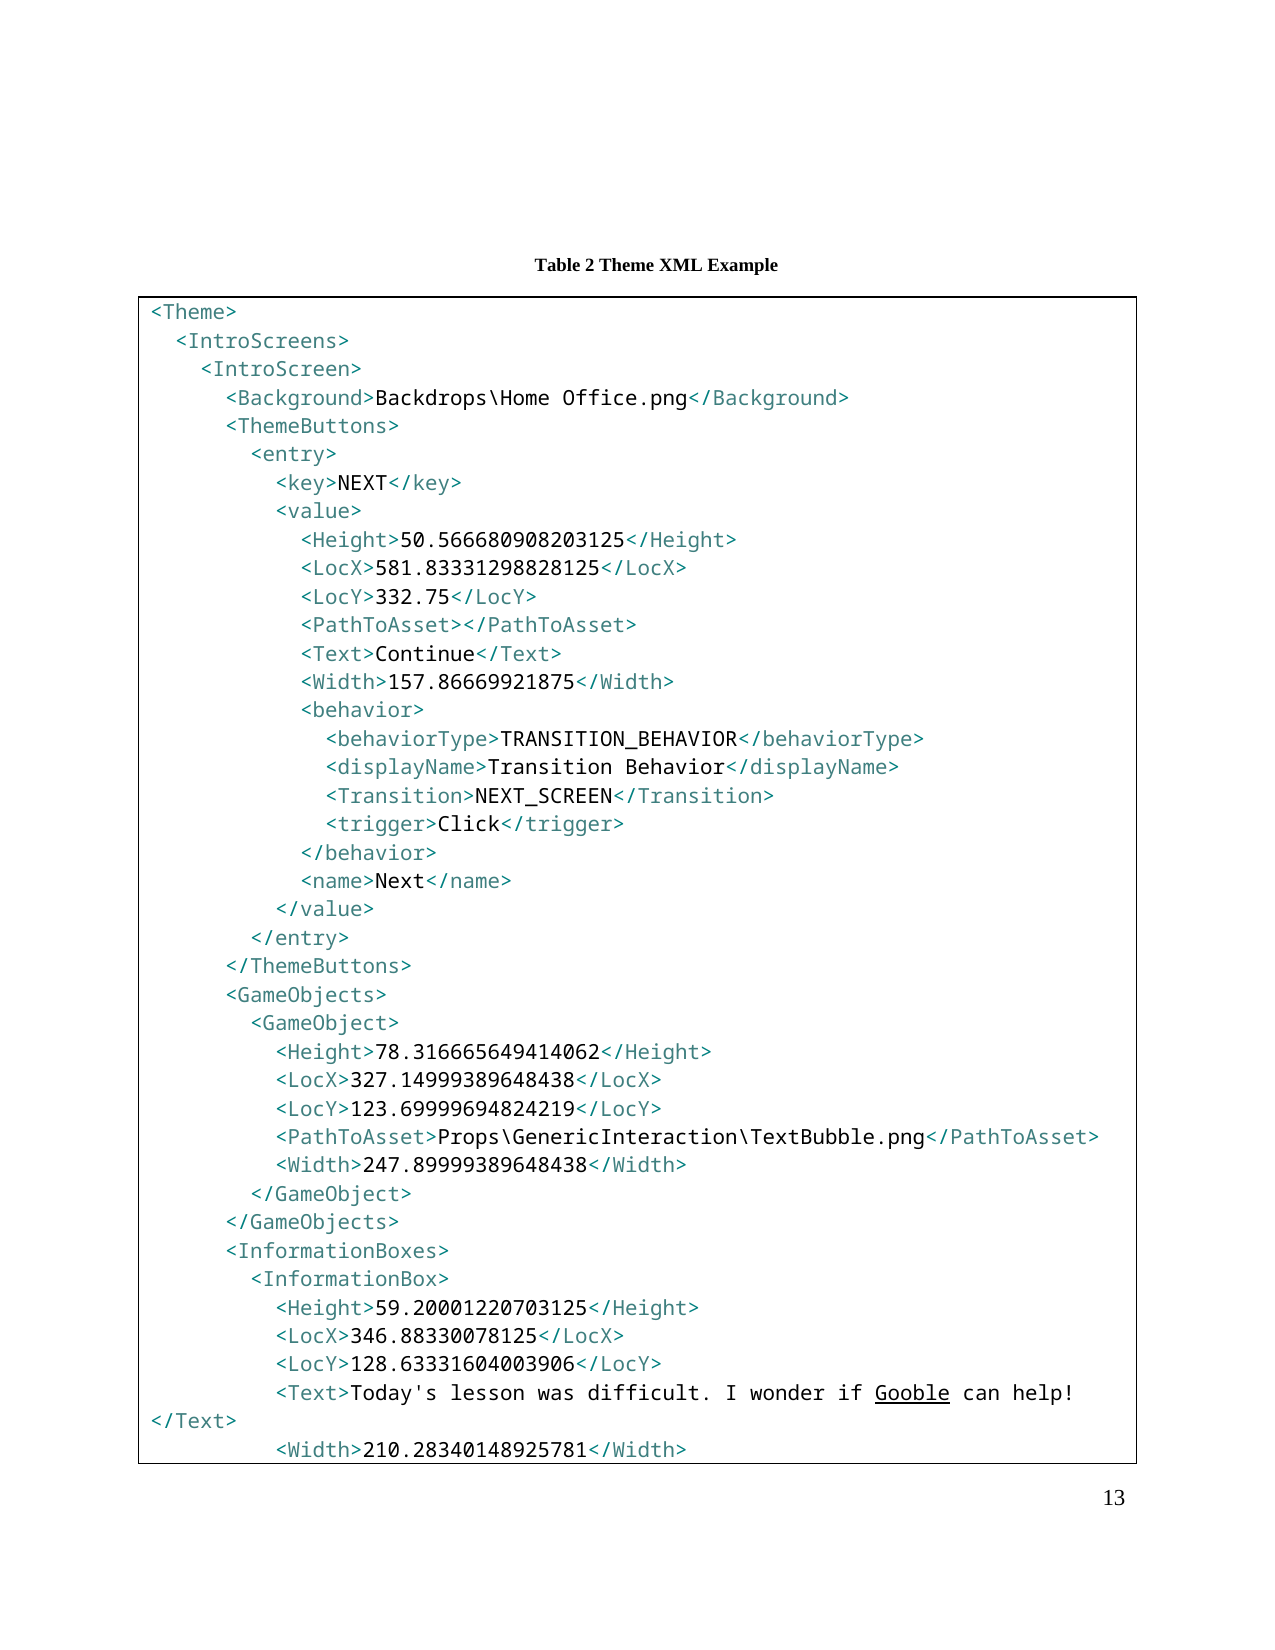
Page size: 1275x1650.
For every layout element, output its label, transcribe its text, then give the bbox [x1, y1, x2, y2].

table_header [139, 298, 1136, 1463]
text Table 2 Theme XML Example [150, 254, 1125, 276]
